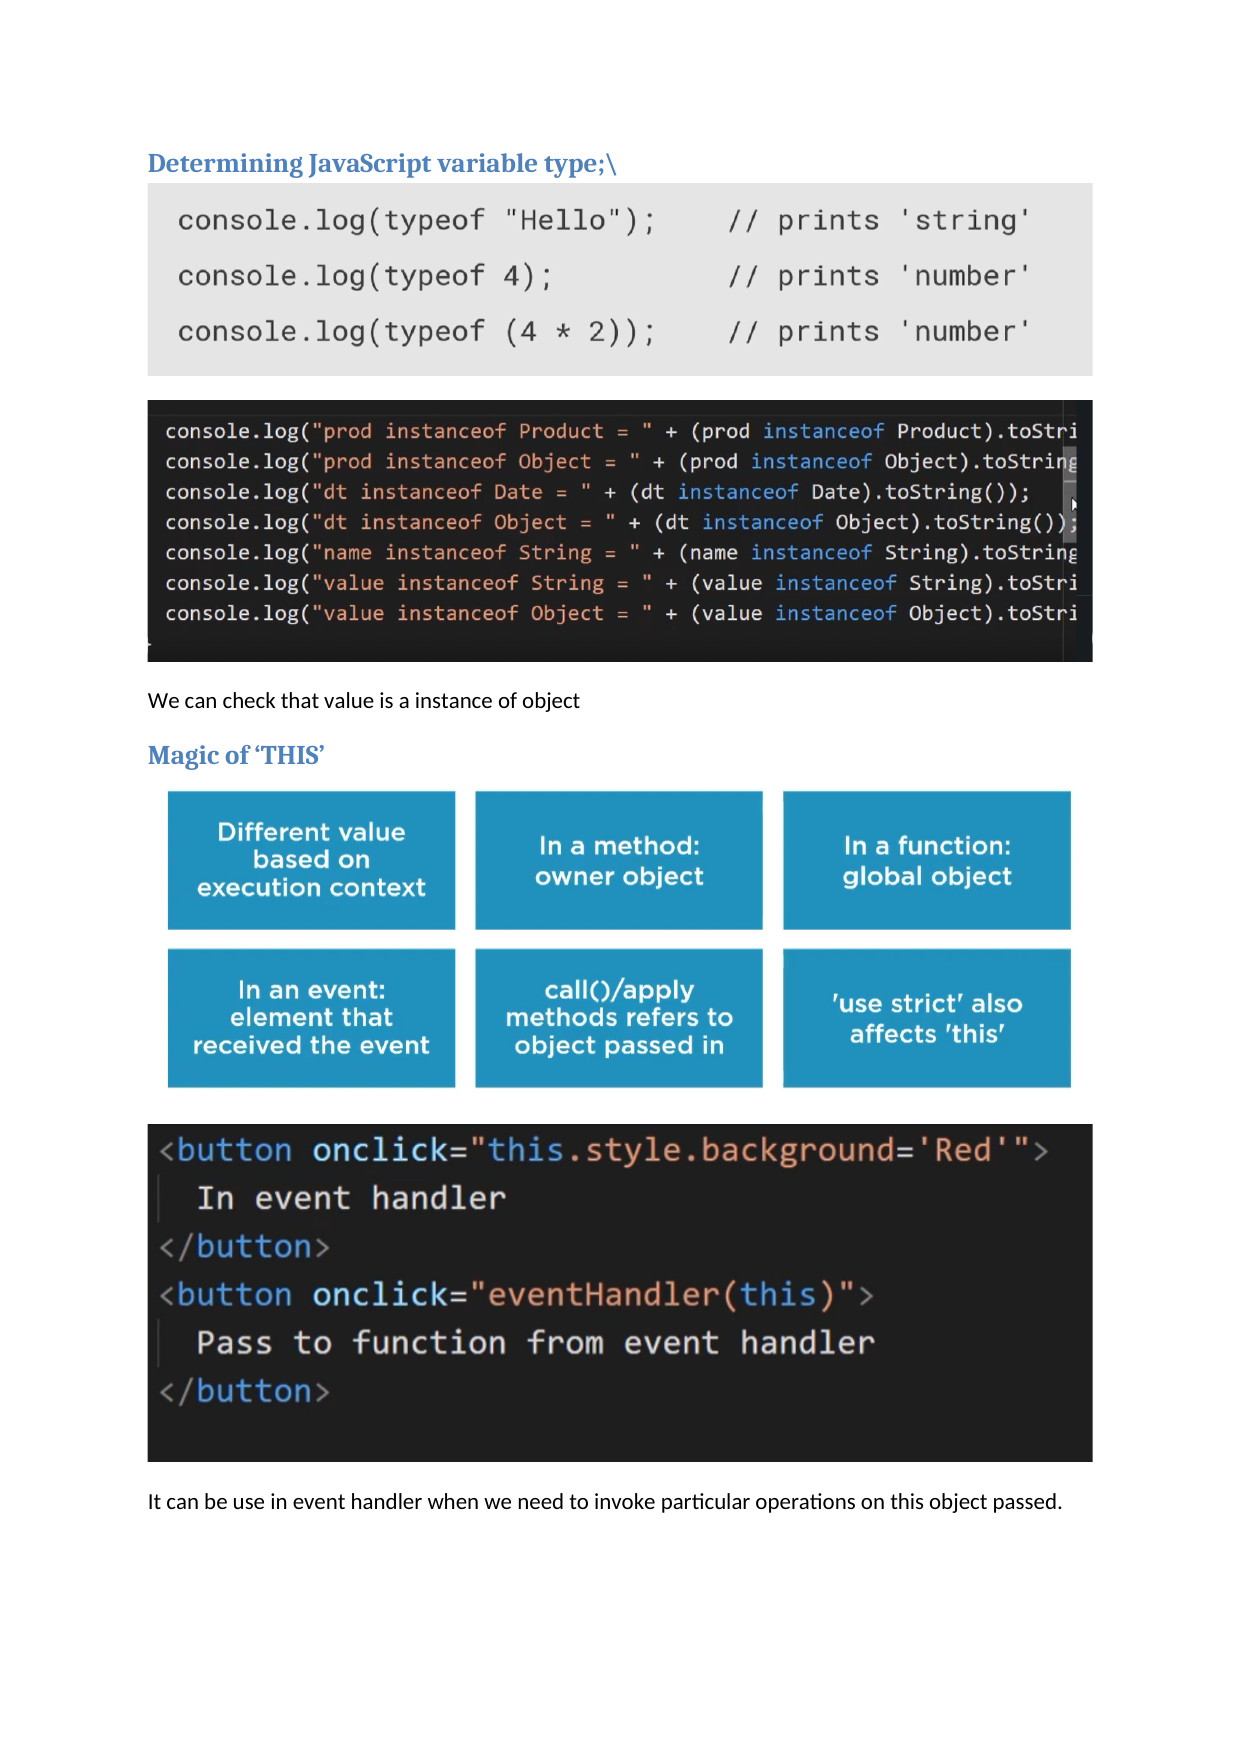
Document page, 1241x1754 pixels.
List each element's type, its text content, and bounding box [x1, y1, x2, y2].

text It can be use in event handler when we need to invoke particular operations on this object passed. [148, 1487, 1093, 1515]
text We can check that value is a instance of object [148, 687, 1093, 715]
subtitle Determining JavaScript variable type;\ [148, 148, 1093, 179]
picture [147, 400, 1093, 662]
picture [147, 1124, 1093, 1462]
picture [147, 183, 1093, 376]
picture [147, 775, 1093, 1100]
subtitle Magic of ‘THIS’ [148, 740, 1093, 771]
